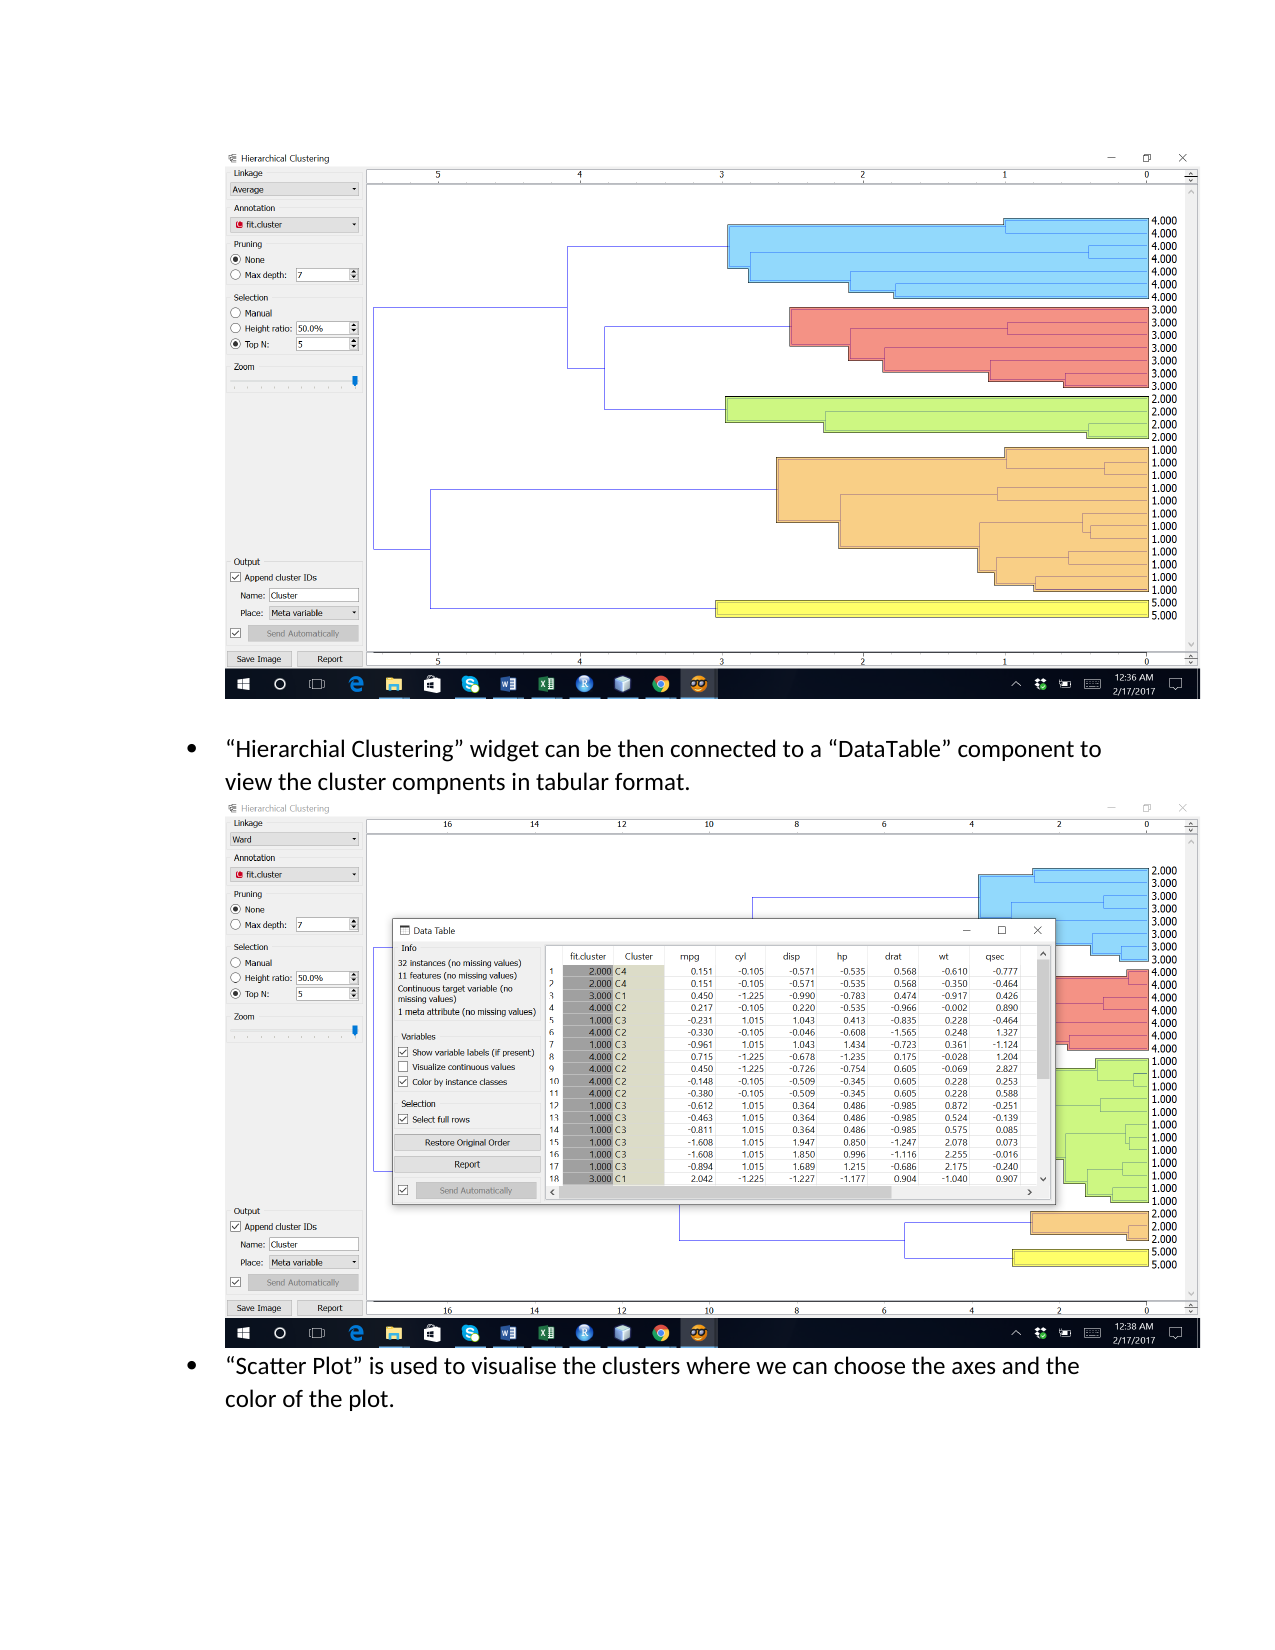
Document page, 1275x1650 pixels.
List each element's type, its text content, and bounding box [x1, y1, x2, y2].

list “Hierarchial Clustering” widget can be then connected to a “DataTable” component to view the cluster compnents in tabular format. [187, 733, 1125, 797]
picture [225, 150, 1200, 699]
list “Scatter Plot” is used to visualise the clusters where we can choose the axes and the color of the plot. [187, 1350, 1125, 1413]
picture [225, 799, 1200, 1348]
